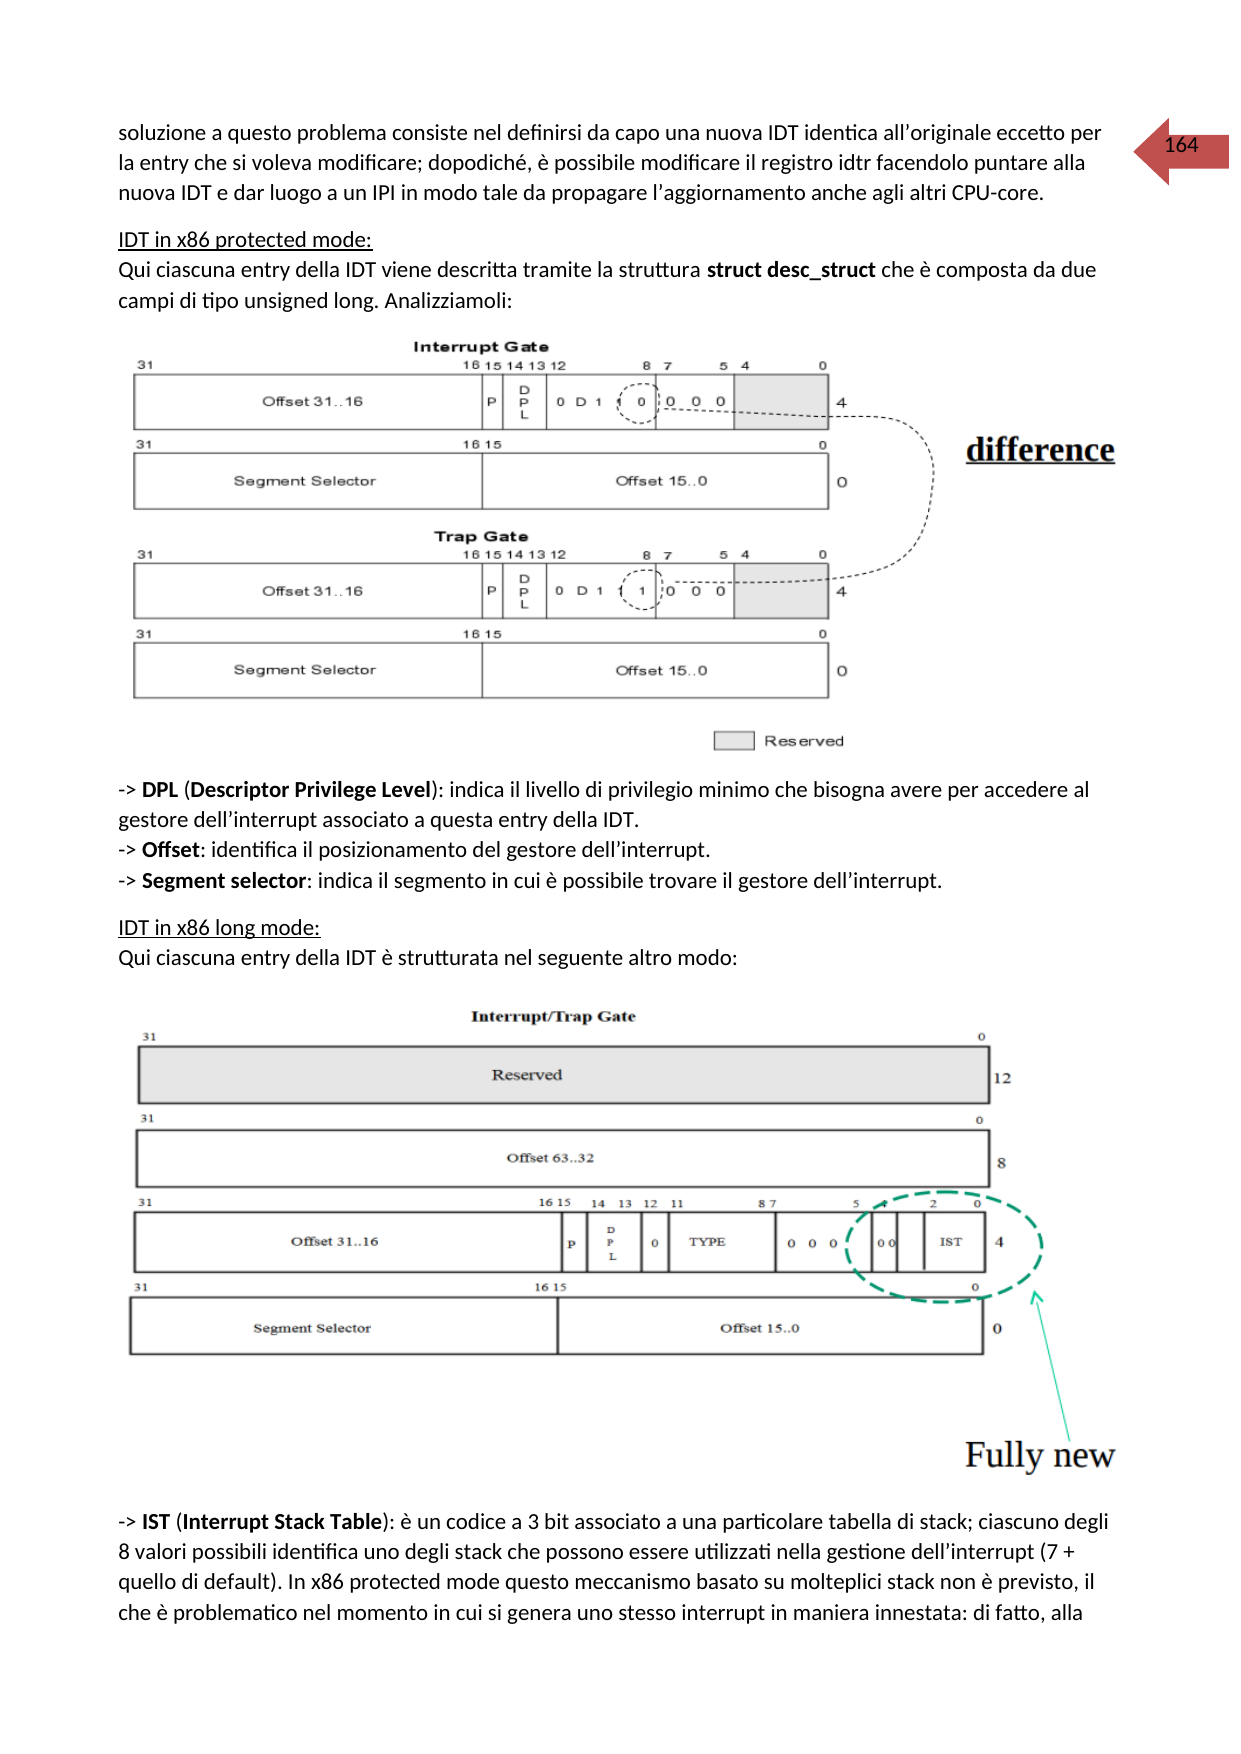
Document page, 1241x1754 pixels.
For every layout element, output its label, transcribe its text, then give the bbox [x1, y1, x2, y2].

text IDT in x86 protected mode: Qui ciascuna entry della IDT viene descritta tramite la struttura struct desc_struct che è composta da due campi di tipo unsigned long. Analizziamoli: [118, 225, 1122, 314]
picture [118, 332, 1123, 706]
text -> DPL (Descriptor Privilege Level): indica il livello di privilegio minimo che bisogna avere per accedere al gestore dell’interrupt associato a questa entry della IDT. -> Offset: identifica il posizionamento del gestore dell’interrupt. -> Segment selector: indica il segmento in cui è possibile trovare il gestore dell’interrupt. [118, 775, 1122, 894]
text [118, 1507, 1122, 1626]
picture [708, 724, 846, 757]
picture [118, 989, 1123, 1489]
text IDT in x86 long mode: Qui ciascuna entry della IDT è strutturata nel seguente altro modo: [118, 913, 1122, 971]
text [118, 118, 1122, 207]
